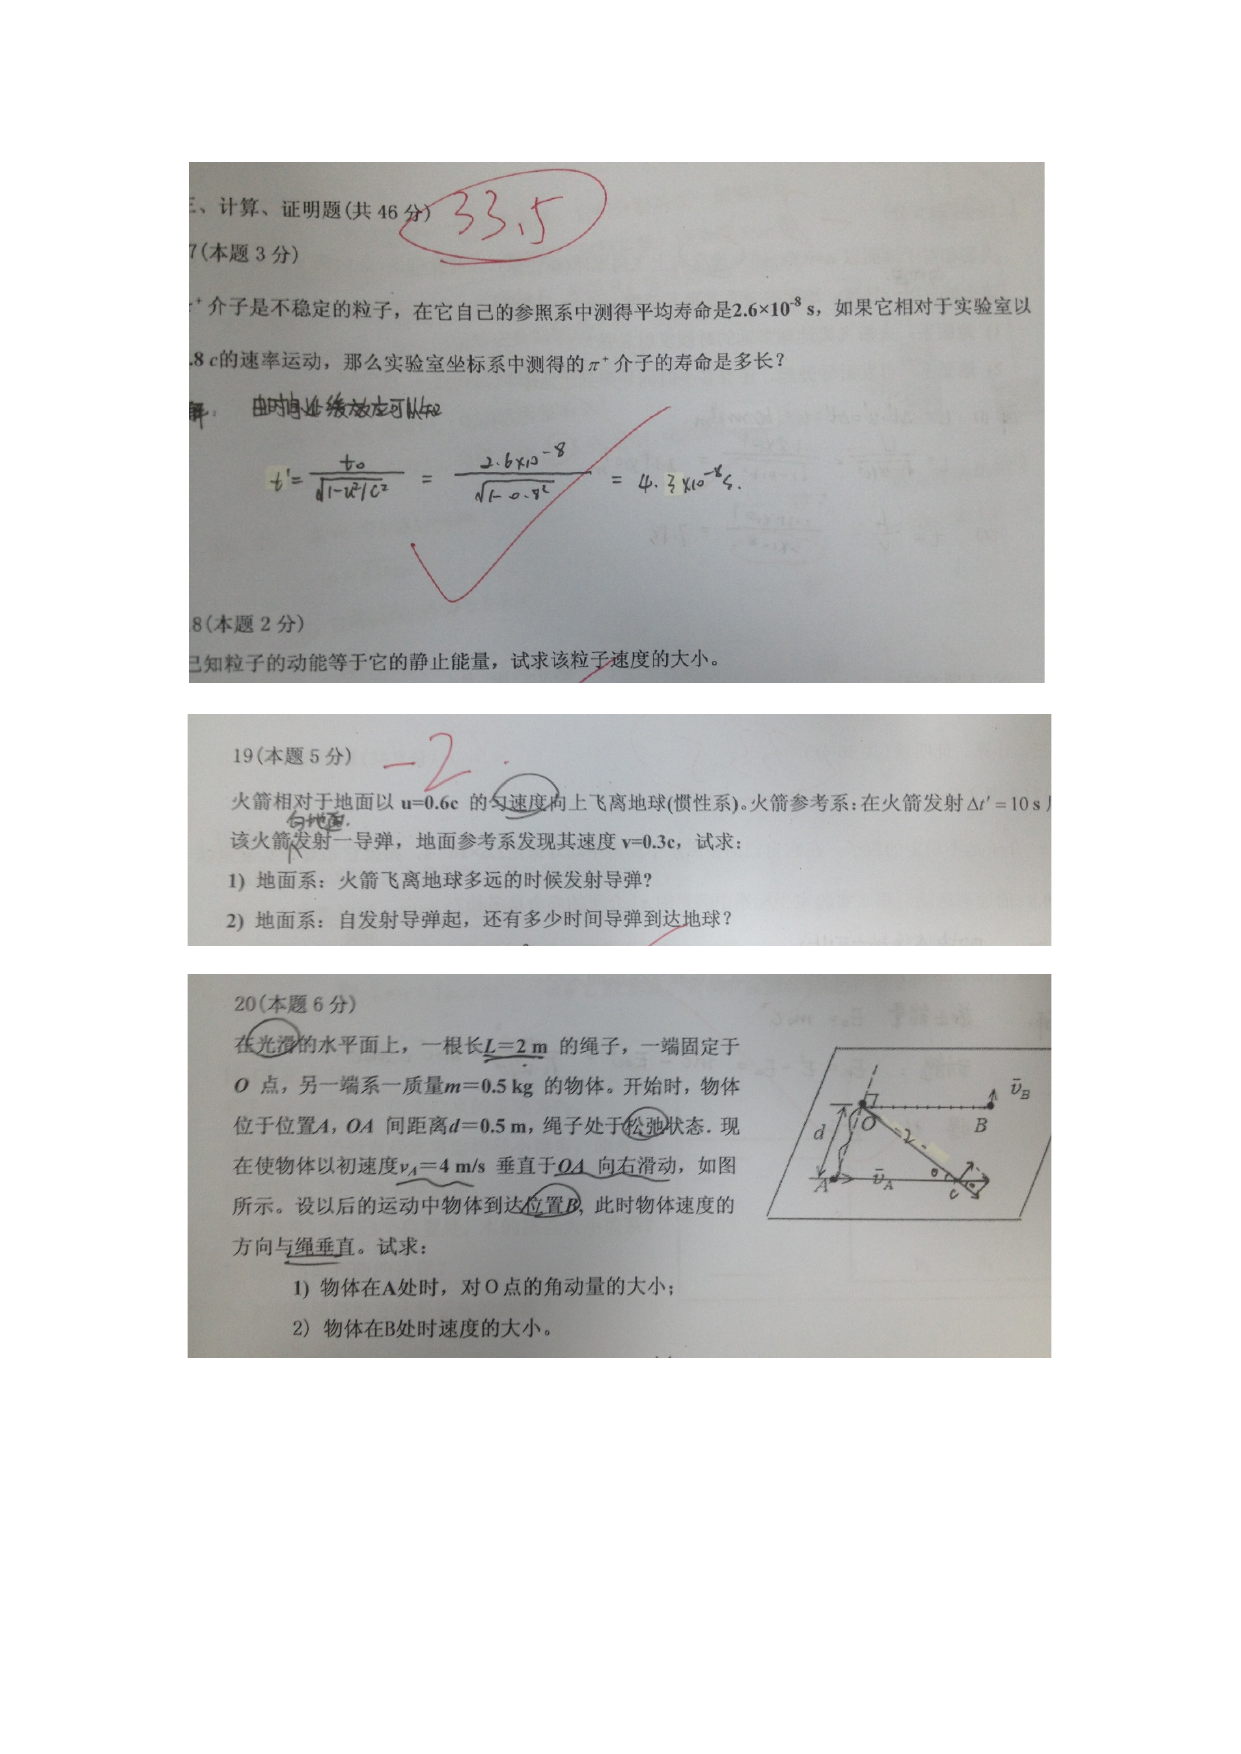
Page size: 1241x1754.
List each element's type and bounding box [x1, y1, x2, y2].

picture [189, 162, 1045, 683]
picture [187, 974, 1052, 1358]
picture [187, 714, 1052, 946]
